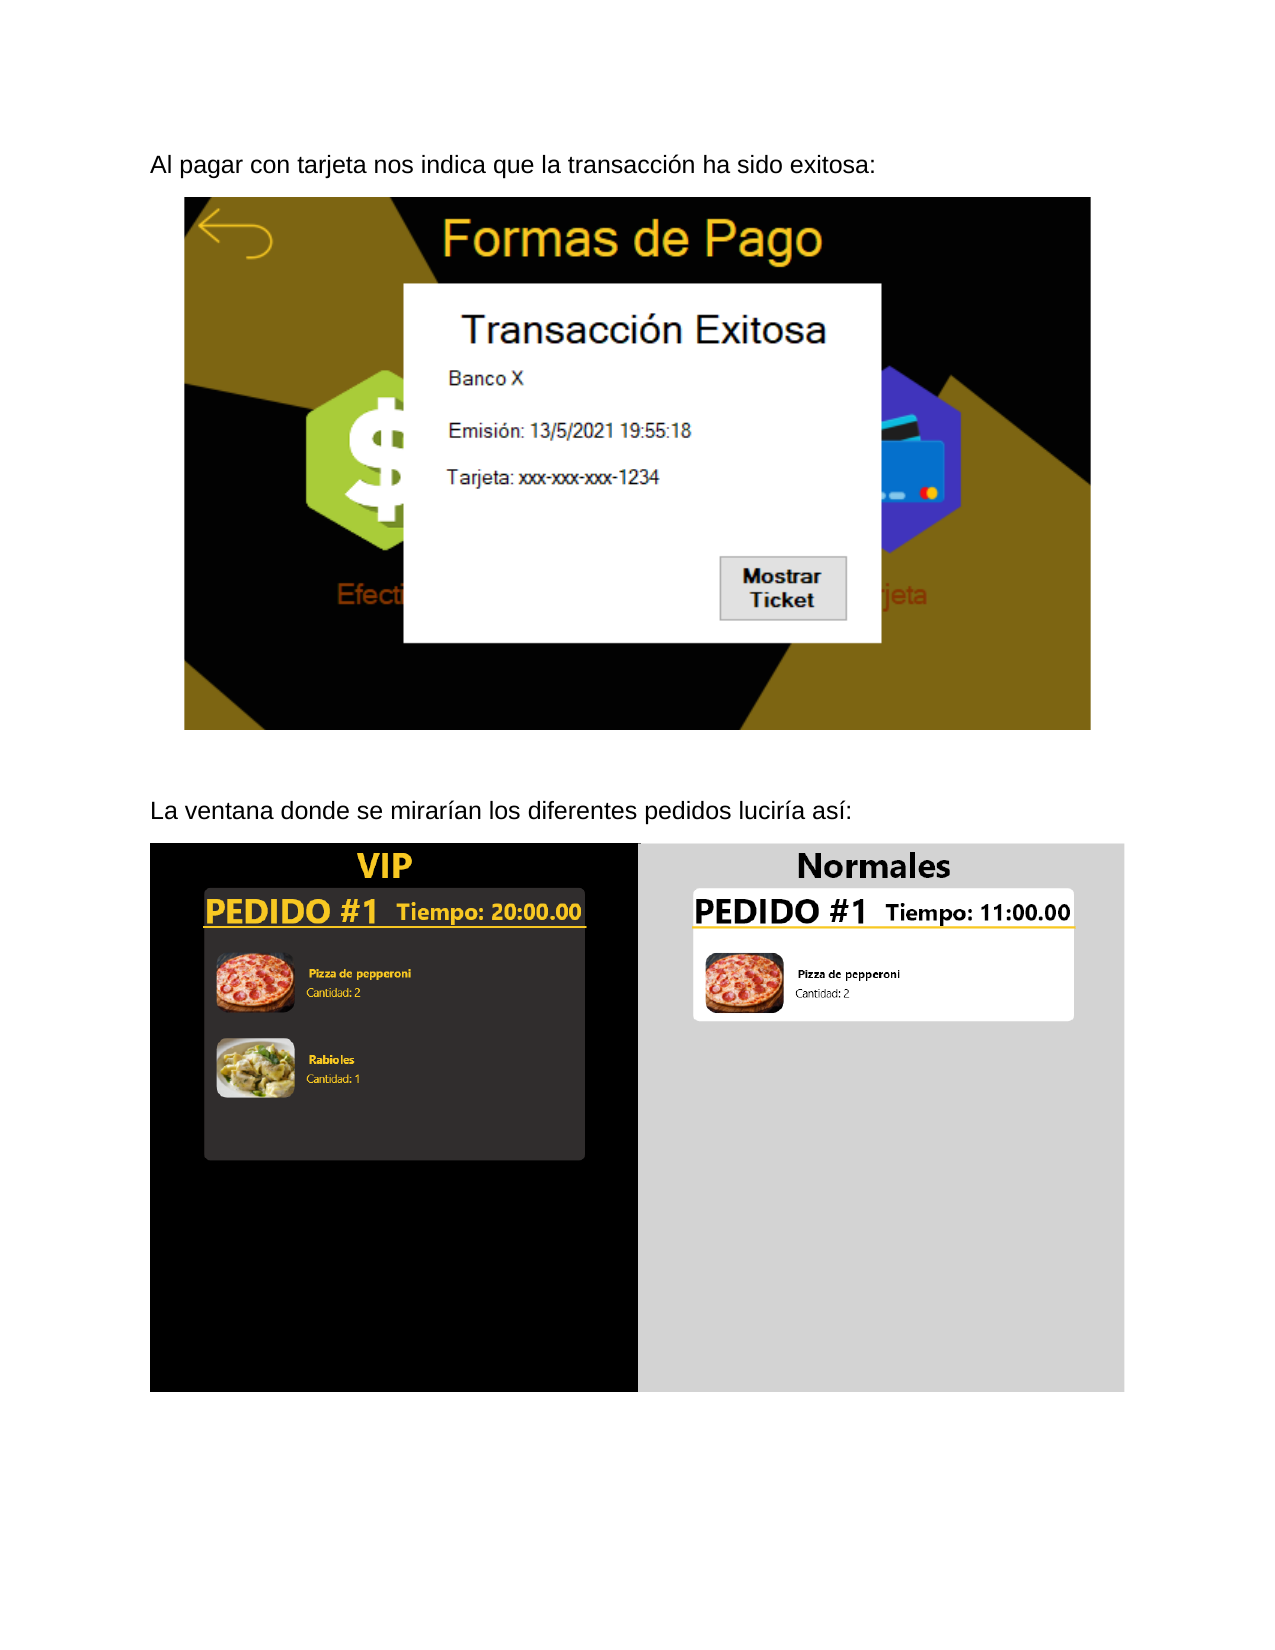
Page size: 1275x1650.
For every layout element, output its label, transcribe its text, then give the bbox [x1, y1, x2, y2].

text Al pagar con tarjeta nos indica que la transacción ha sido exitosa: [150, 150, 1125, 179]
picture [150, 843, 1125, 1392]
text La ventana donde se mirarían los diferentes pedidos luciría así: [150, 796, 1125, 824]
picture [184, 197, 1091, 730]
